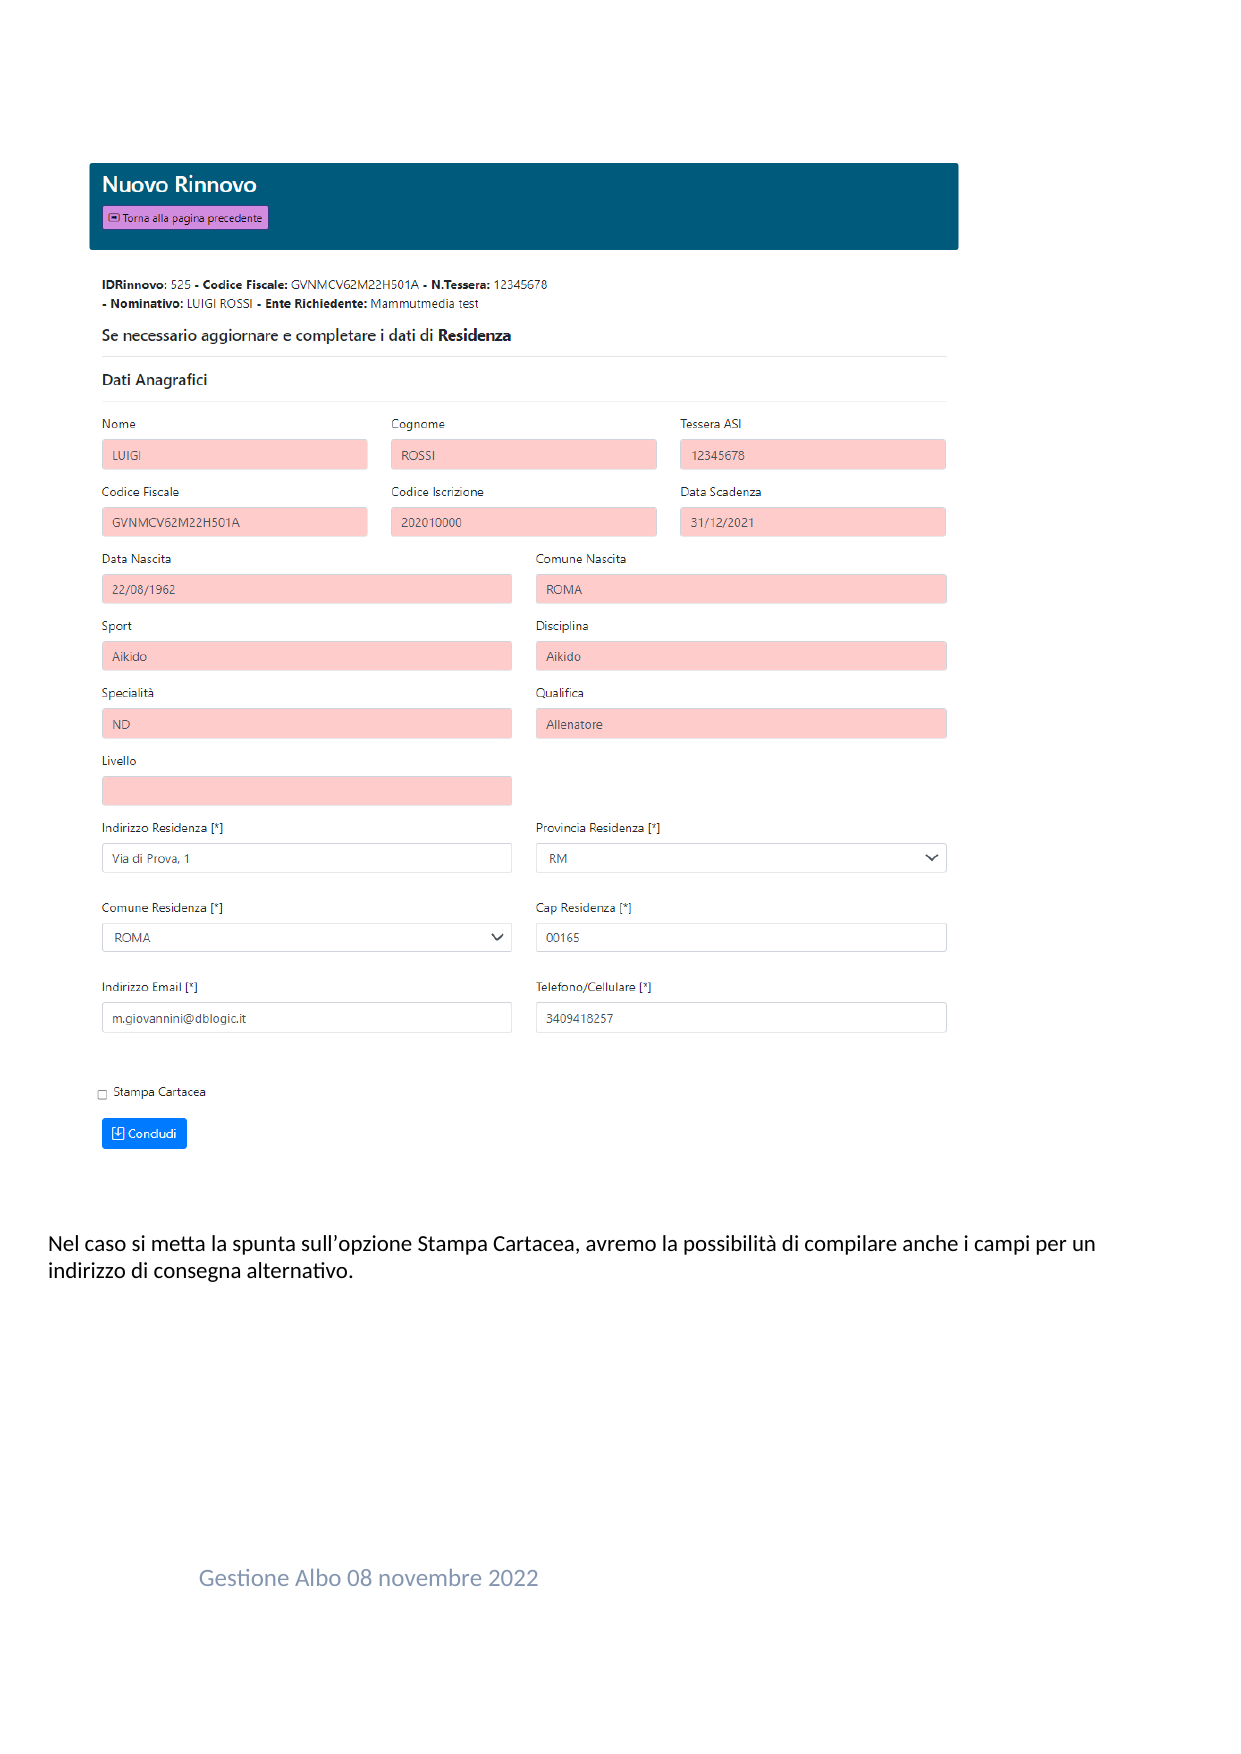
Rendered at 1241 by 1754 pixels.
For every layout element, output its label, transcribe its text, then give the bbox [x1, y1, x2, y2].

picture [47, 141, 1009, 1201]
text Nel caso si metta la spunta sull’opzione Stampa Cartacea, avremo la possibilità di compilare anche i campi per un indirizzo di consegna alternativo. [48, 1229, 1134, 1285]
